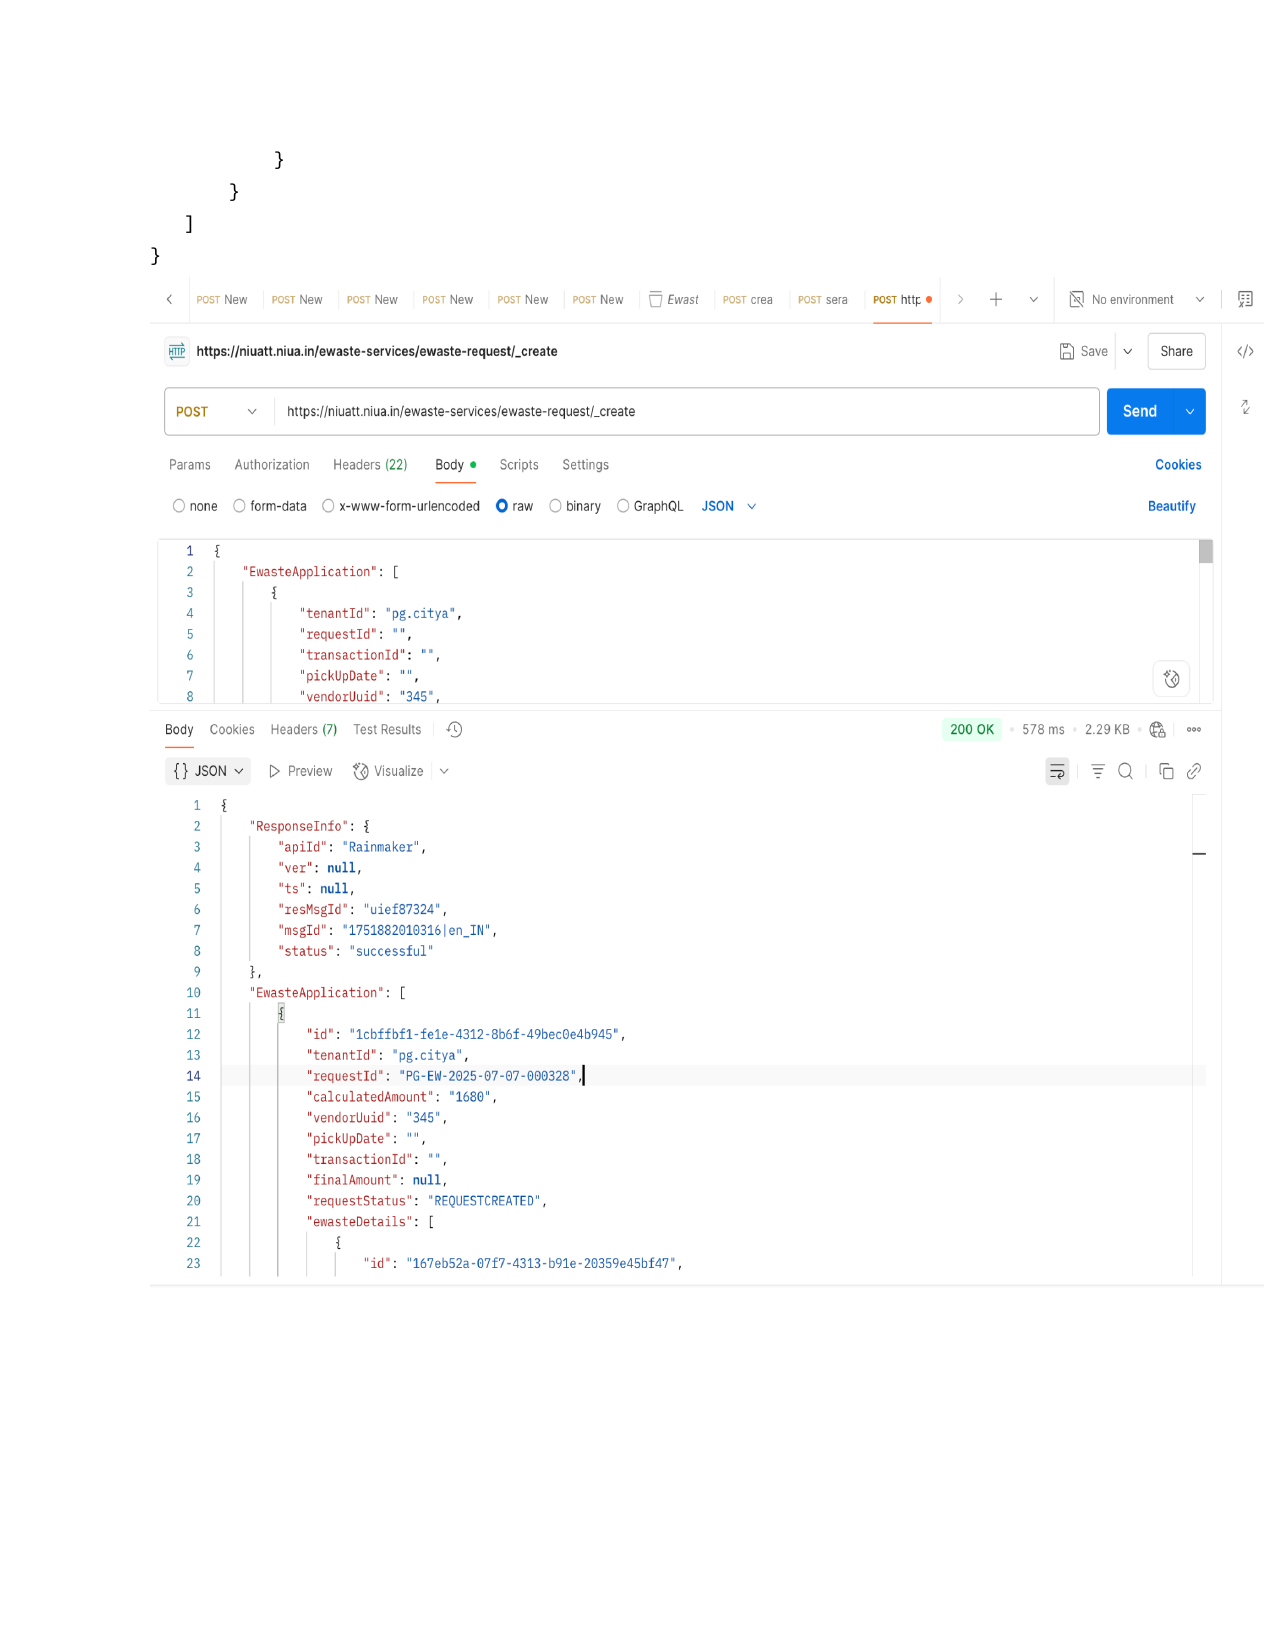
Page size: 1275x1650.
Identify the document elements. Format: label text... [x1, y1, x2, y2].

text } [150, 246, 1125, 267]
text } [150, 150, 1125, 171]
text ] [150, 214, 1125, 235]
text } [150, 182, 1125, 203]
picture [150, 277, 1264, 1288]
